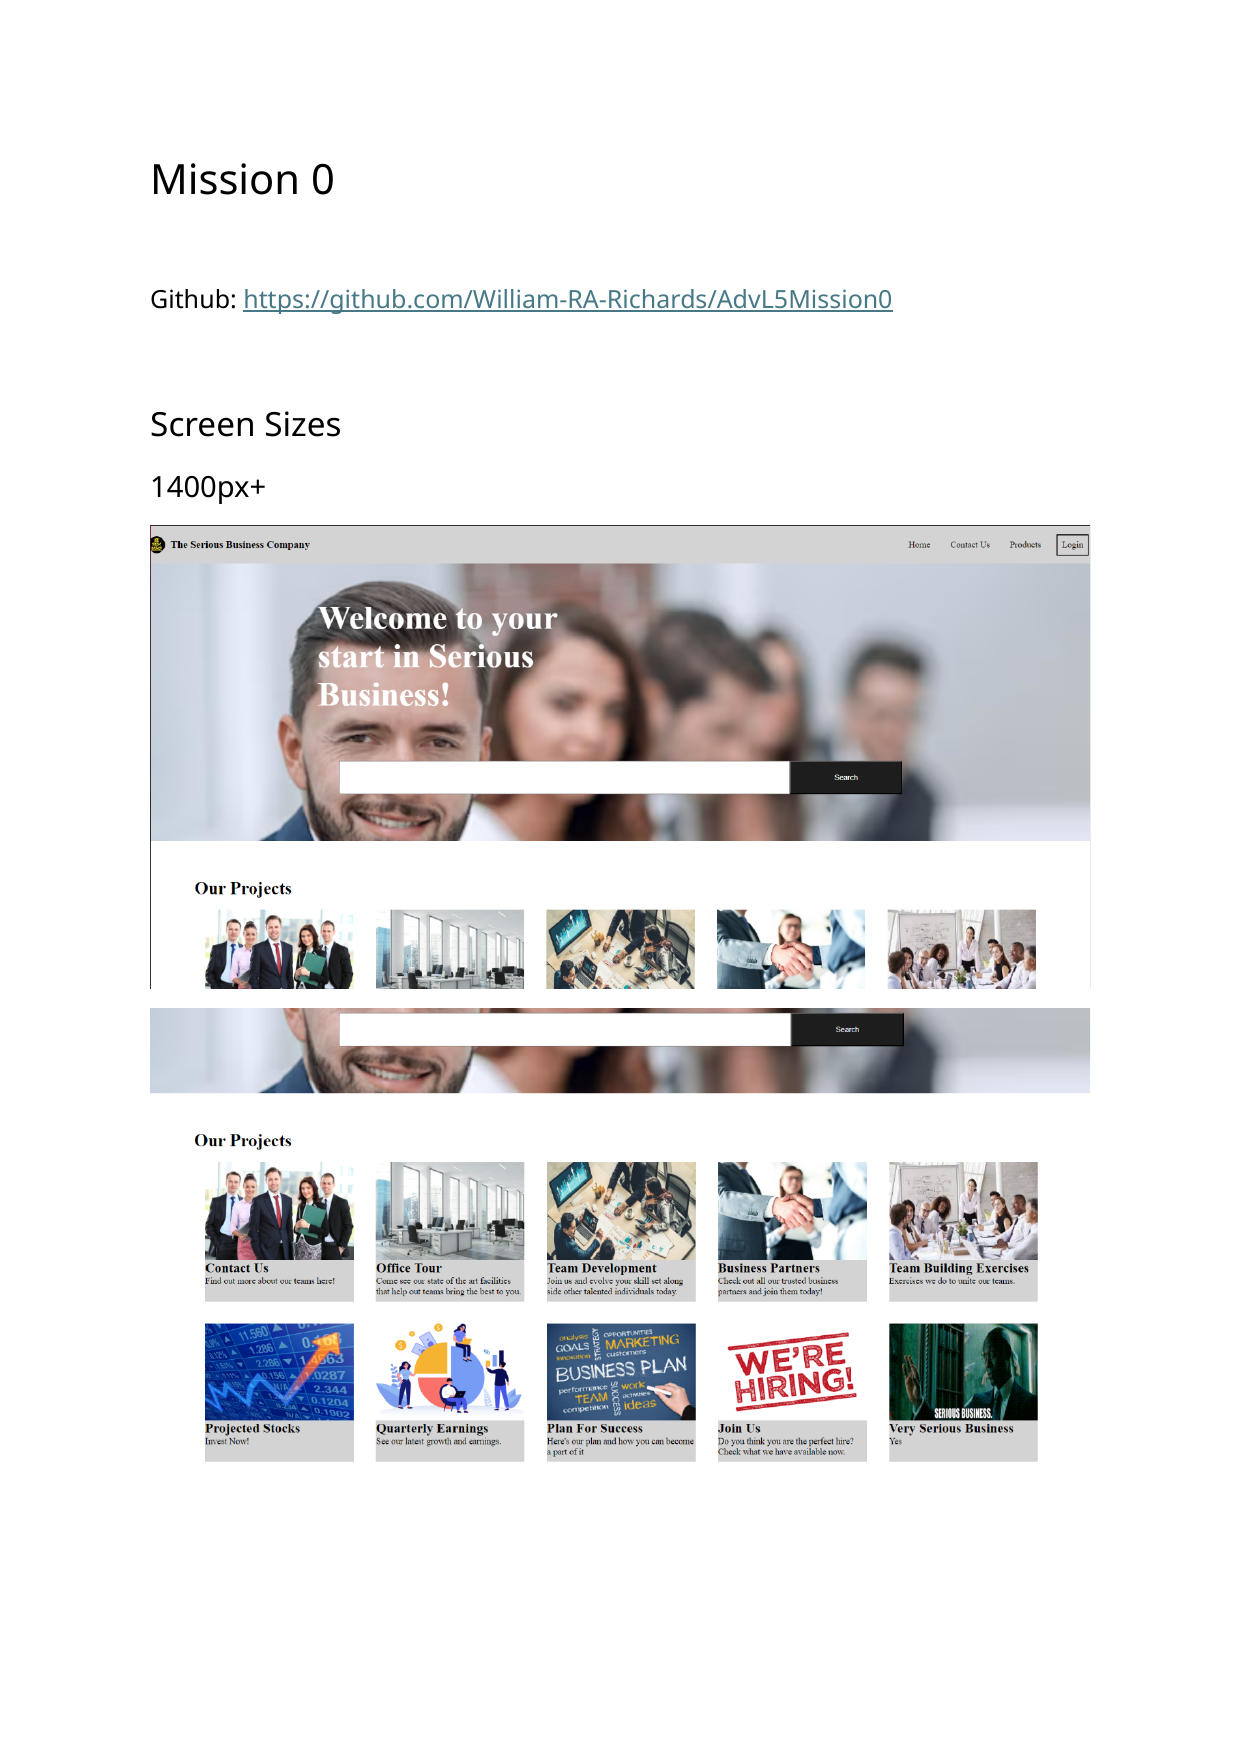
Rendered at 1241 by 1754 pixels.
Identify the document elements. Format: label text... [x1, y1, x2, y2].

text 1400px+ [150, 466, 1090, 506]
text Mission 0 [150, 150, 1090, 207]
picture [150, 1008, 1091, 1472]
text Github: https://github.com/William-RA-Richards/AdvL5Mission0 [150, 281, 1090, 315]
text Screen Sizes [150, 400, 1090, 446]
picture [150, 525, 1091, 989]
